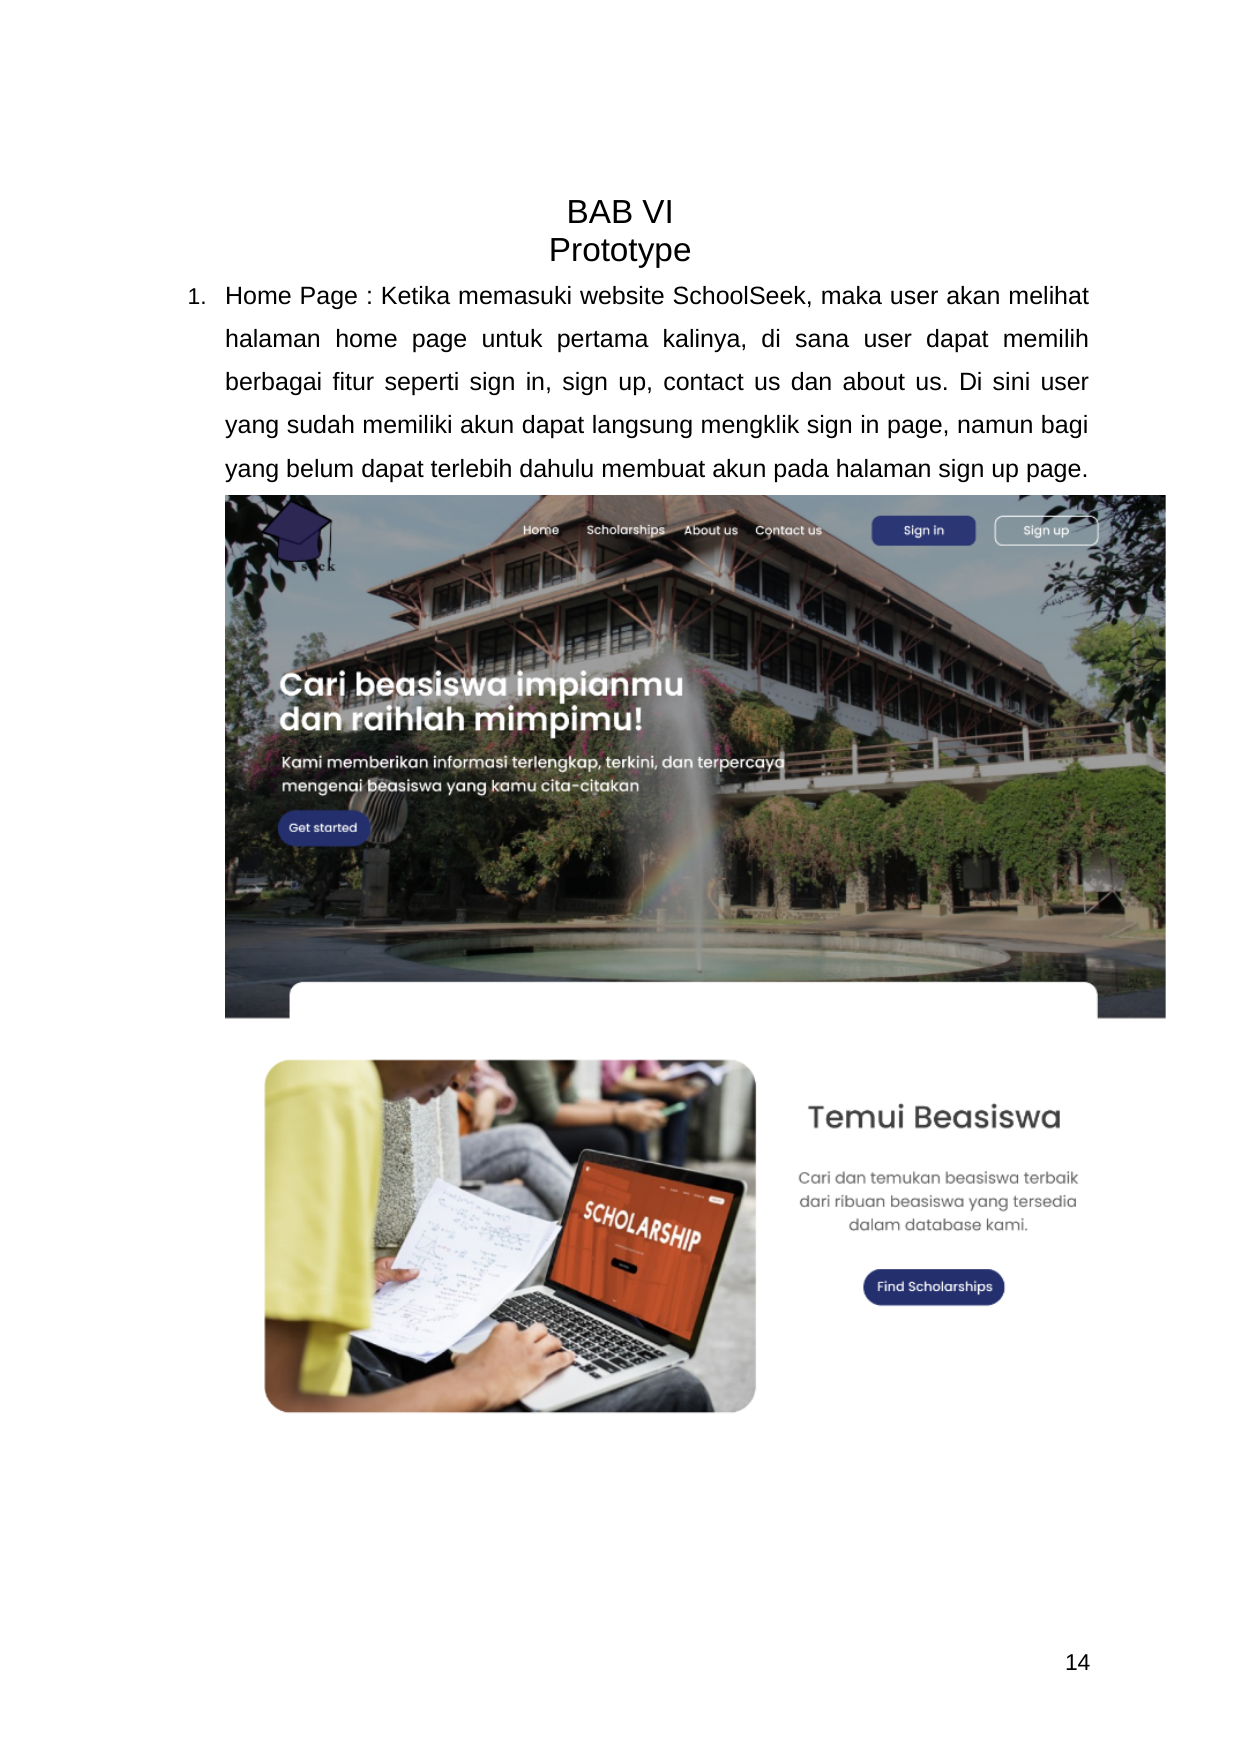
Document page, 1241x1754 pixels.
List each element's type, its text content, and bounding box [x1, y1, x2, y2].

picture [225, 495, 1166, 1446]
subtitle BAB VI Prototype [150, 192, 1090, 268]
